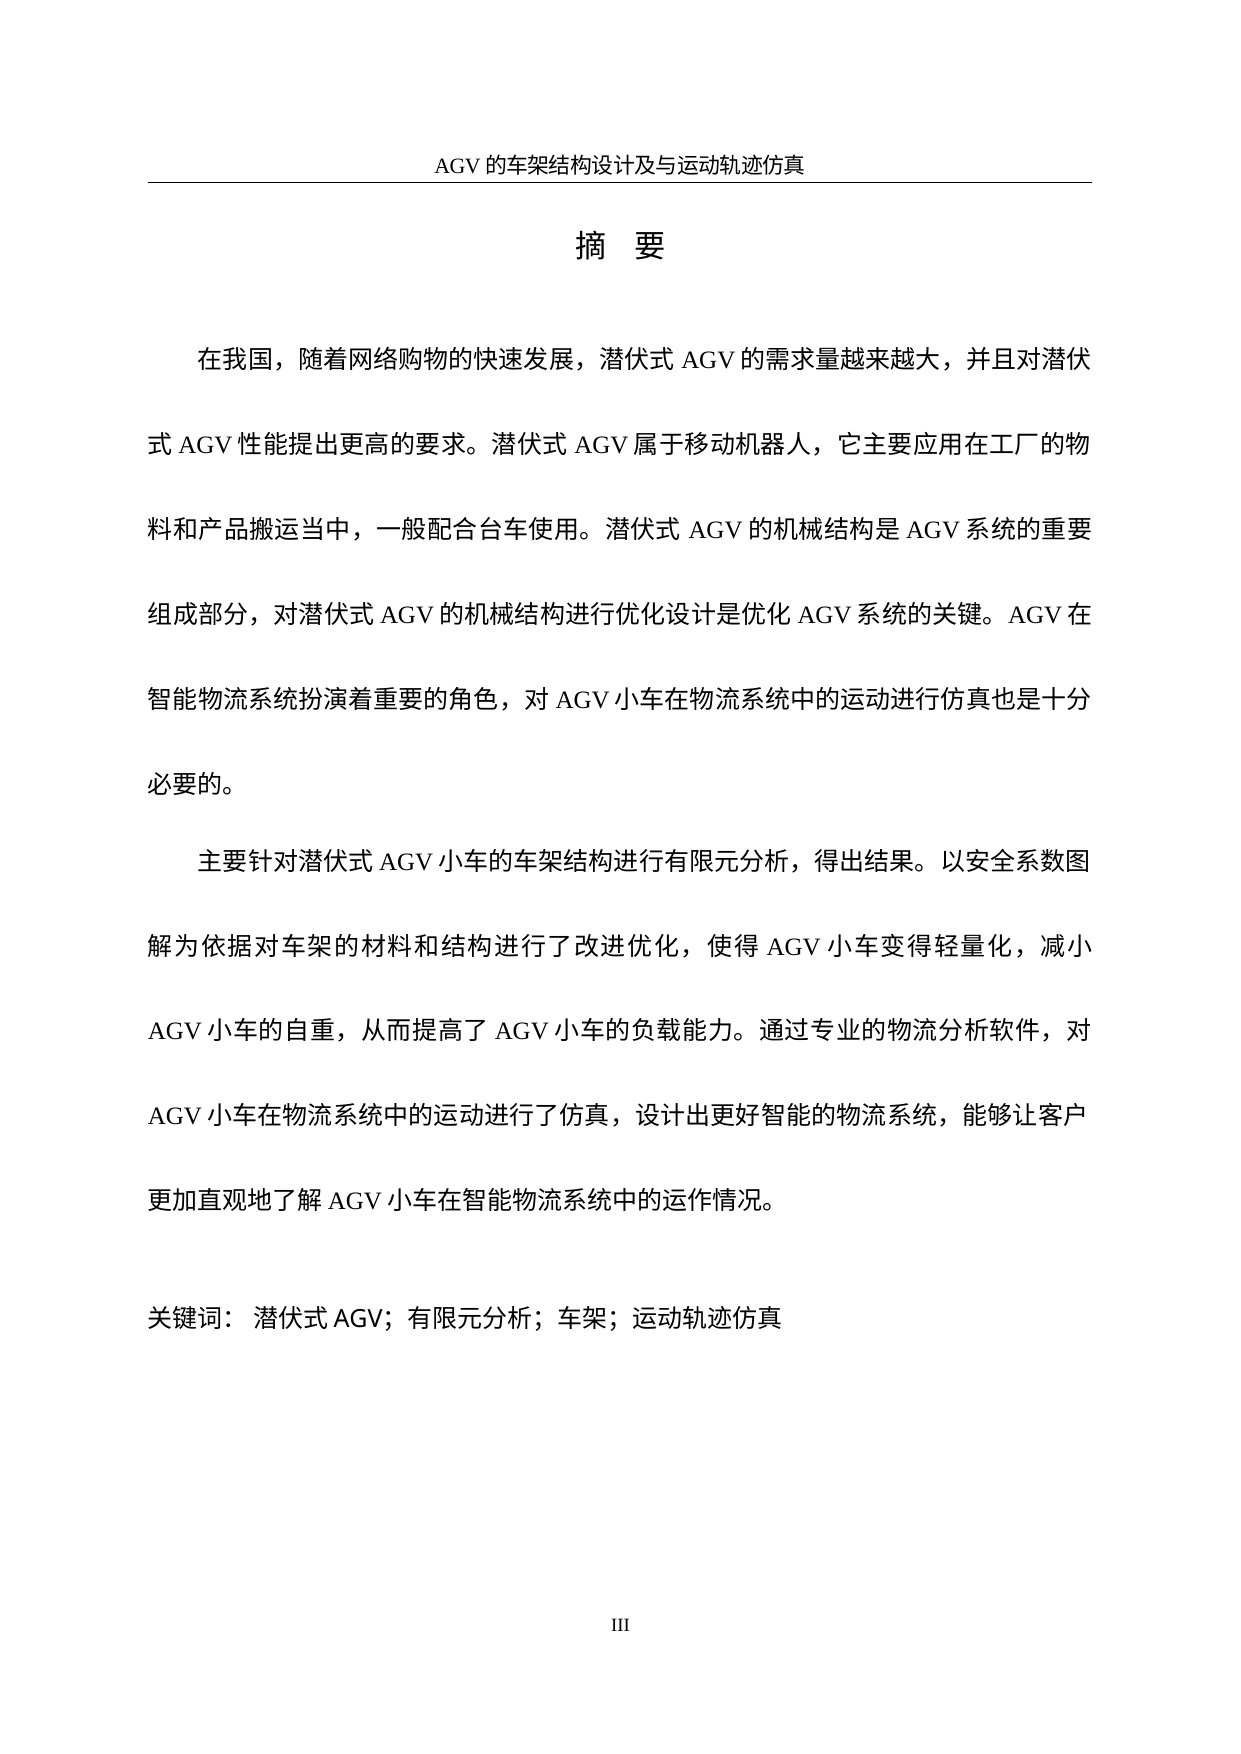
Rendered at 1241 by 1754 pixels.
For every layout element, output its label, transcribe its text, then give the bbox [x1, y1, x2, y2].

text 在我国，随着网络购物的快速发展，潜伏式AGV的需求量越来越大，并且对潜伏式AGV性能提出更高的要求。潜伏式AGV属于移动机器人，它主要应用在工厂的物料和产品搬运当中，一般配合台车使用。潜伏式AGV的机械结构是AGV系统的重要组成部分，对潜伏式AGV的机械结构进行优化设计是优化AGV系统的关键。AGV在智能物流系统扮演着重要的角色，对AGV小车在物流系统中的运动进行仿真也是十分必要的。 [148, 324, 1092, 816]
text 主要针对潜伏式AGV小车的车架结构进行有限元分析，得出结果。以安全系数图解为依据对车架的材料和结构进行了改进优化，使得AGV小车变得轻量化，减小AGV小车的自重，从而提高了AGV小车的负载能力。通过专业的物流分析软件，对AGV小车在物流系统中的运动进行了仿真，设计出更好智能的物流系统，能够让客户更加直观地了解AGV小车在智能物流系统中的运作情况。 [148, 825, 1092, 1233]
subtitle 摘 要 [148, 210, 1092, 278]
text 关键词： 潜伏式AGV；有限元分析；车架；运动轨迹仿真 [148, 1283, 1092, 1351]
